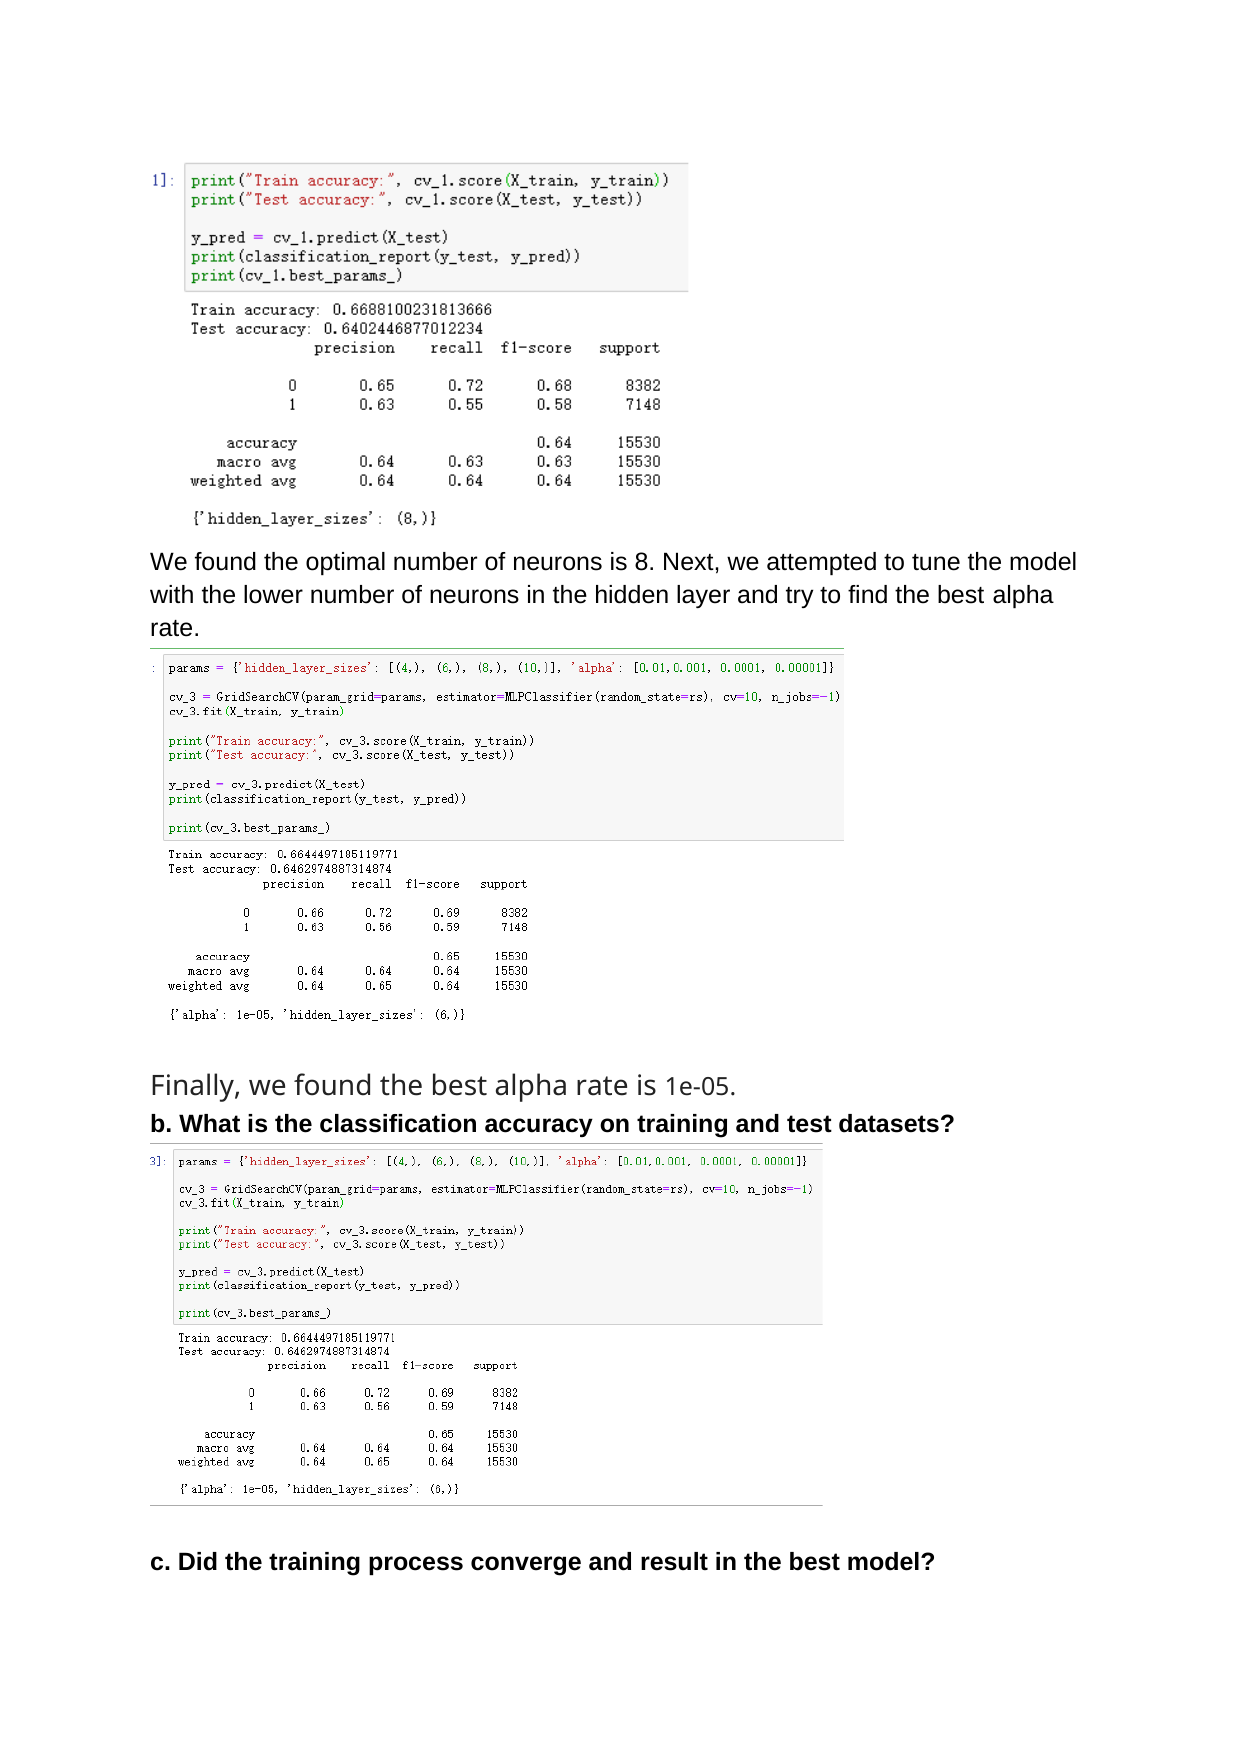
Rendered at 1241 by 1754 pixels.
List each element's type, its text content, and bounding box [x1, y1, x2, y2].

text b. What is the classification accuracy on training and test datasets? [150, 1109, 1090, 1138]
picture [150, 645, 844, 1029]
text We found the optimal number of neurons is 8. Next, we attempted to tune the model with the lower number of neurons in the hidden layer and try to find the best alpha rate. [150, 547, 1090, 641]
picture [150, 150, 689, 543]
text c. Did the training process converge and result in the best model? [150, 1547, 1090, 1576]
text Finally, we found the best alpha rate is 1e-05. [664, 1065, 1090, 1103]
picture [150, 1142, 823, 1510]
